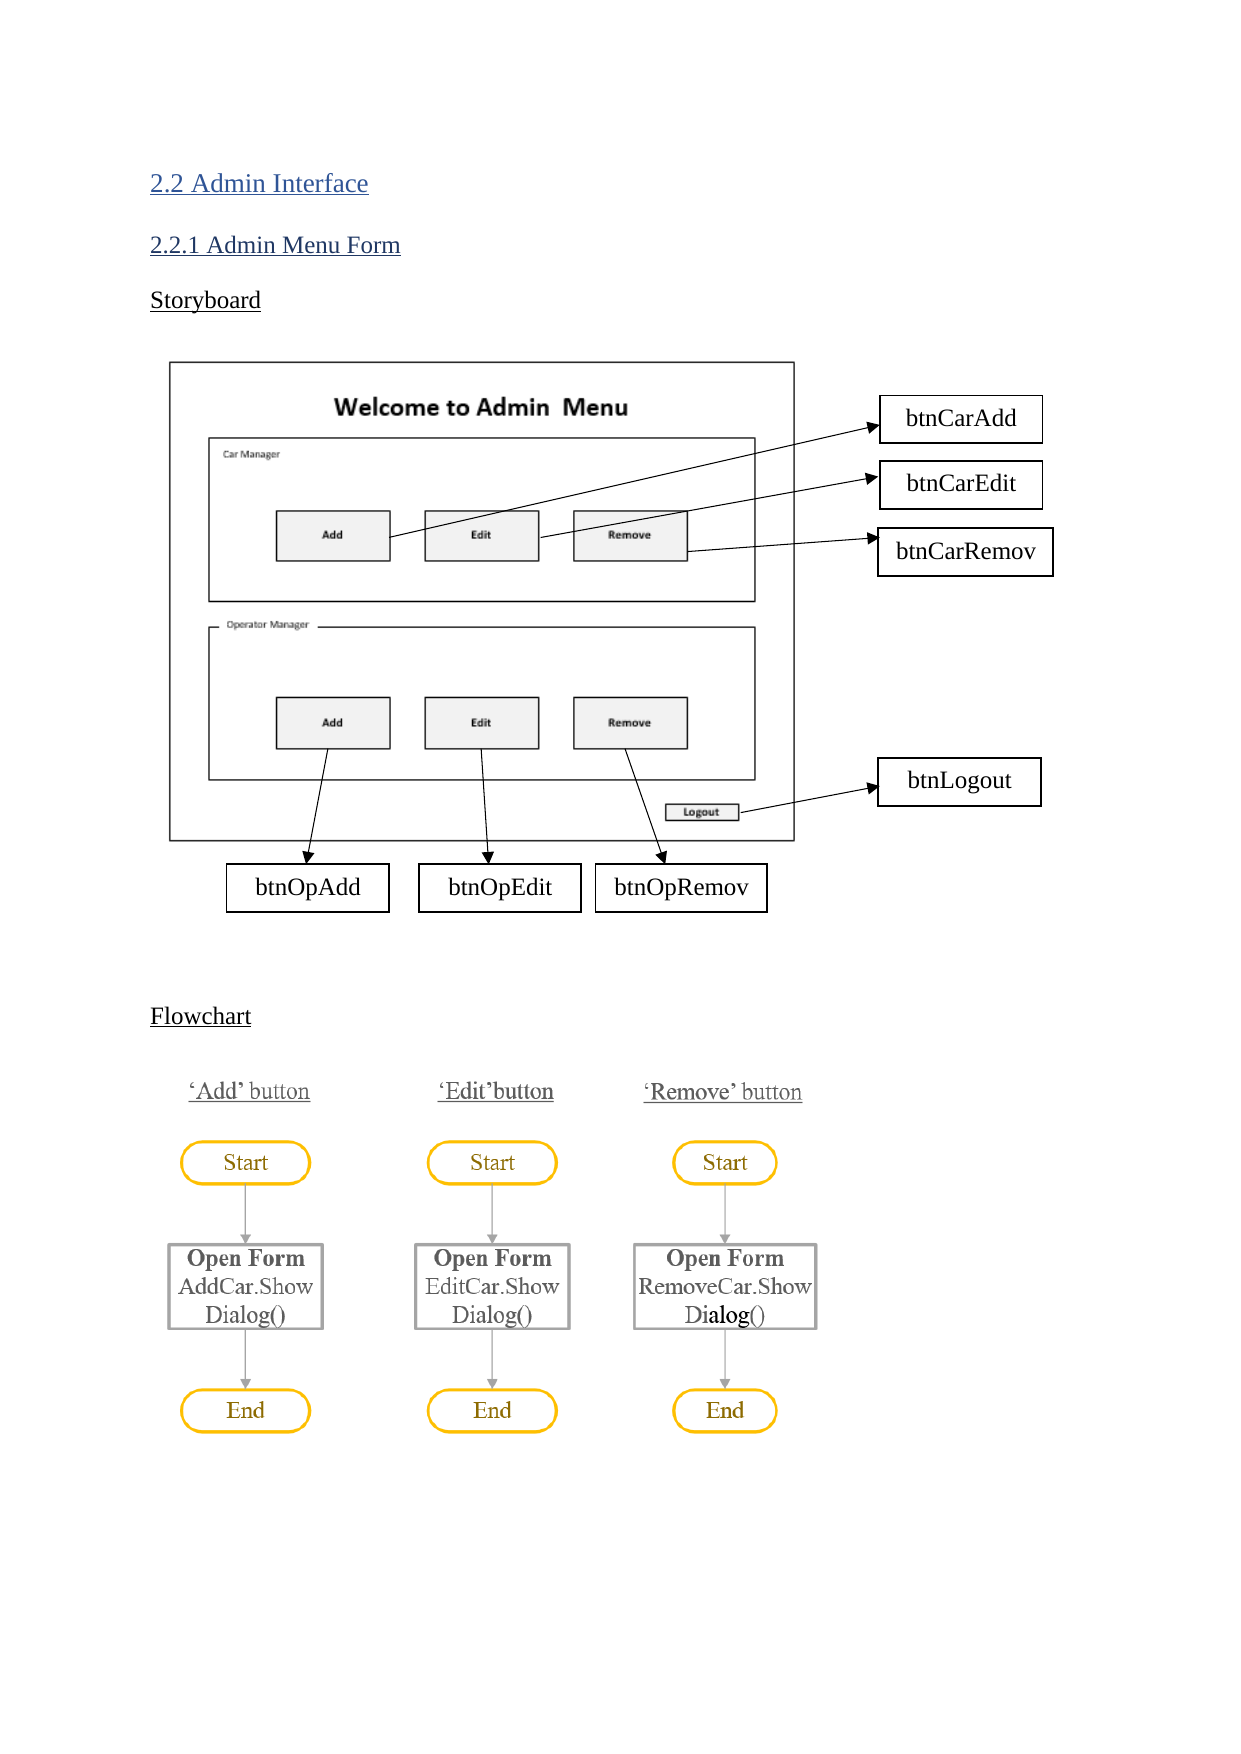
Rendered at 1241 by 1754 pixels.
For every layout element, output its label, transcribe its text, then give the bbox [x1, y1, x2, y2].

text Storyboard [150, 286, 1090, 314]
subtitle 2.2 Admin Interface [150, 167, 1090, 198]
picture [150, 1060, 1078, 1441]
text Flowchart [150, 1001, 1090, 1030]
subtitle 2.2.1 Admin Menu Form [150, 230, 1090, 259]
picture [150, 345, 810, 854]
